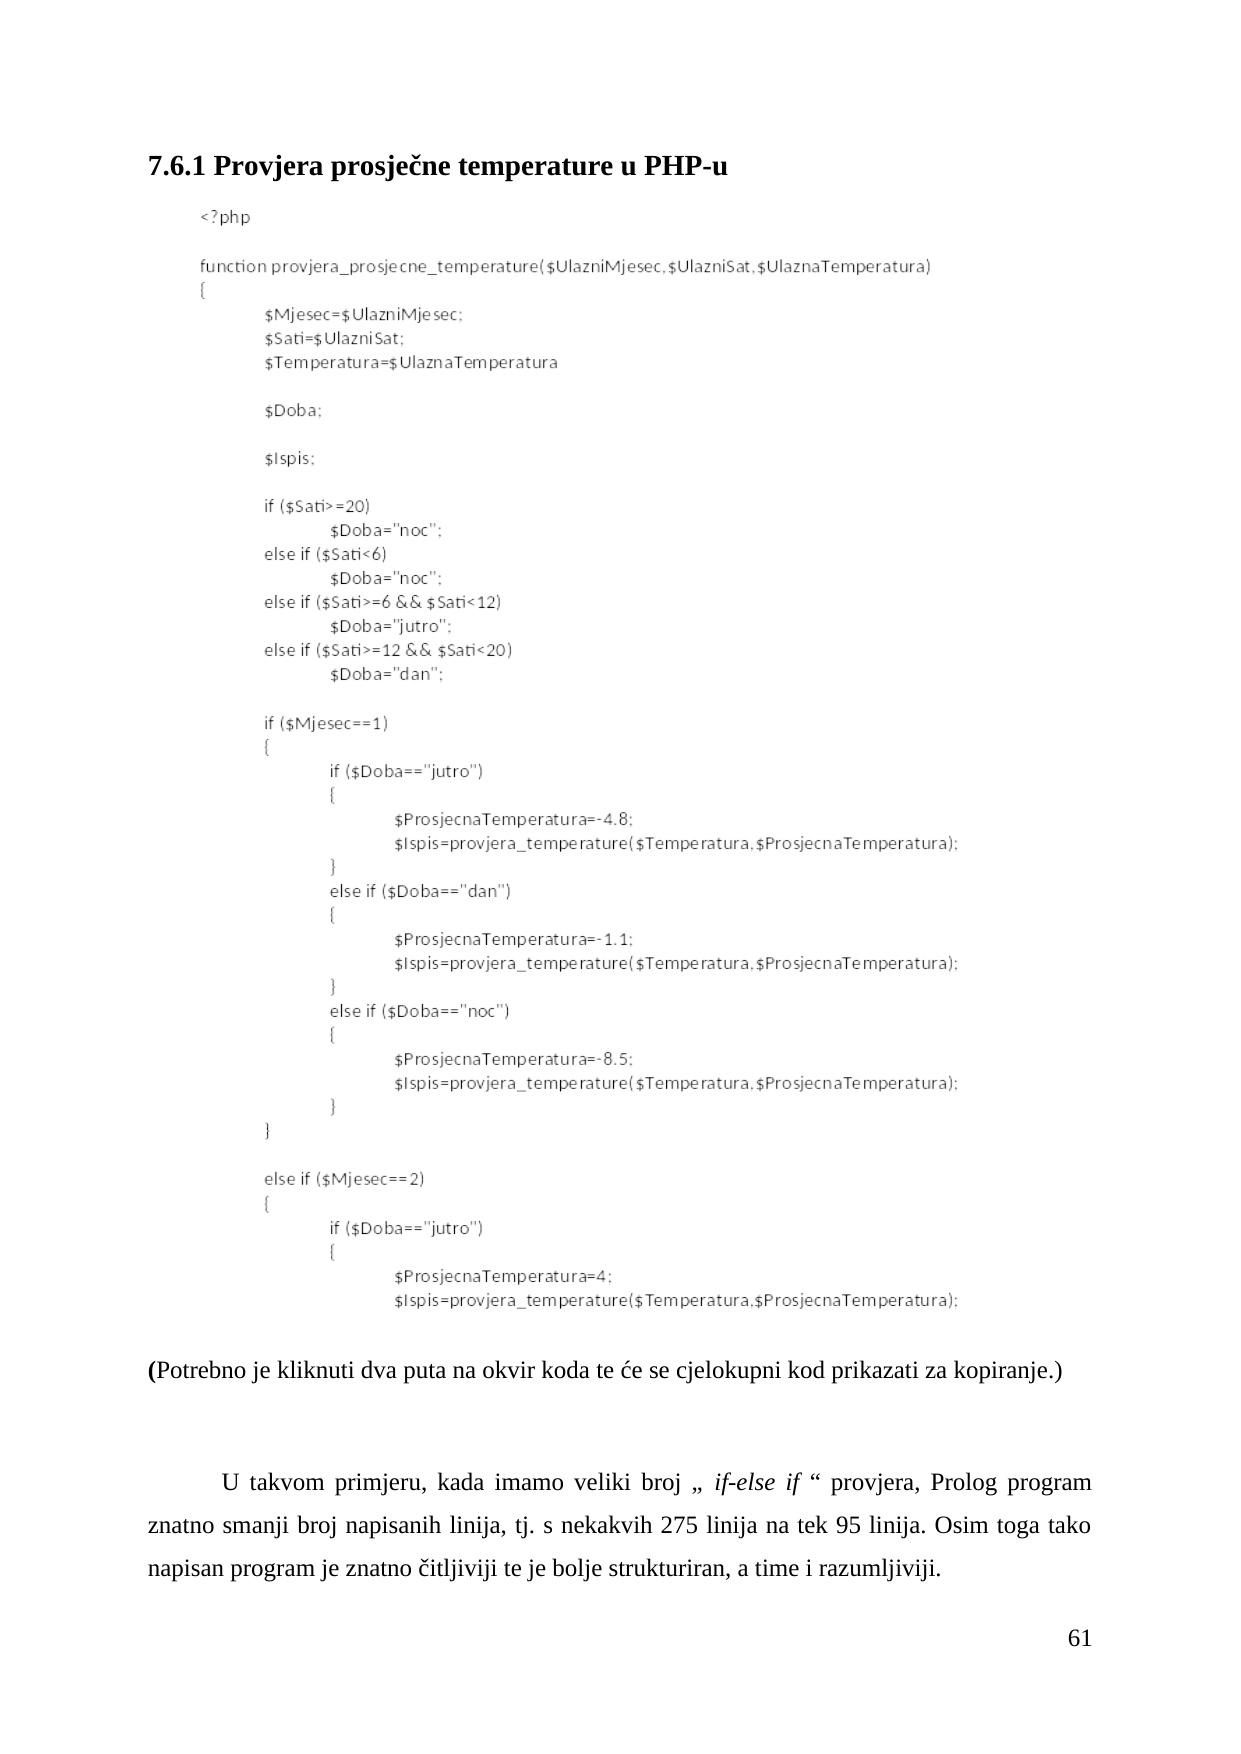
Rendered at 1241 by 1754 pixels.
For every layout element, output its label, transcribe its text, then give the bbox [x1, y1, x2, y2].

text (Potrebno je kliknuti dva puta na okvir koda te će se cjelokupni kod prikazati za kopiranje.) [148, 1356, 1093, 1384]
text U takvom primjeru, kada imamo veliki broj „ if-else if “ provjera, Prolog program znatno smanji broj napisanih linija, tj. s nekakvih 275 linija na tek 95 linija. Osim toga tako napisan program je znatno čitljiviji te je bolje strukturiran, a time i razumljiviji. [148, 1467, 1093, 1582]
subtitle 7.6.1 Provjera prosječne temperature u PHP-u [148, 148, 1093, 181]
